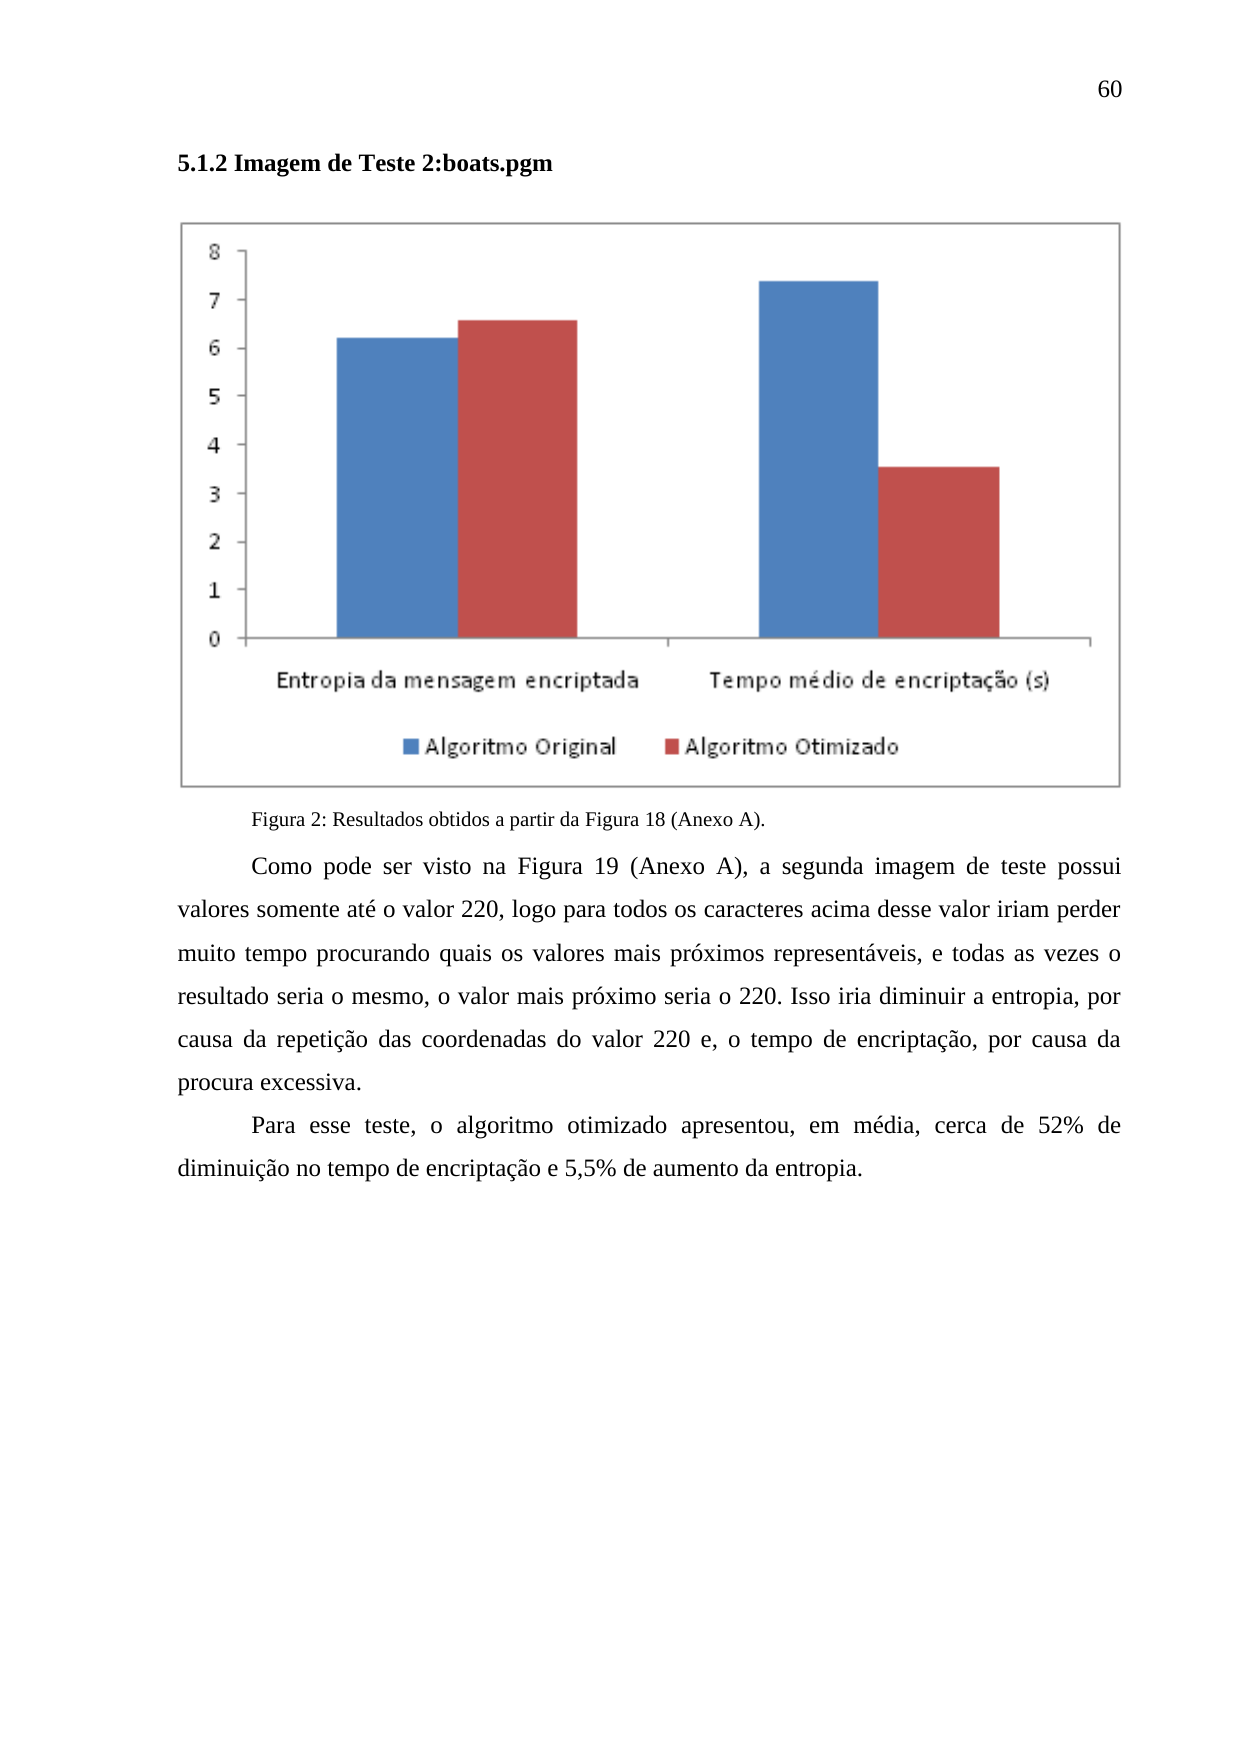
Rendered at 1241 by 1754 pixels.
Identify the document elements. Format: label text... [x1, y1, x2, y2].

text Figura : Resultados obtidos a partir da Figura 42 (Anexo A). [177, 806, 1122, 831]
text Para esse teste, o algoritmo otimizado apresentou, em média, cerca de 52% de diminuição no tempo de encriptação e 5,5% de aumento da entropia. [177, 1110, 1122, 1182]
subtitle 5.1.2 Imagem de Teste 2:boats.pgm [177, 148, 1122, 176]
picture [177, 220, 1125, 792]
